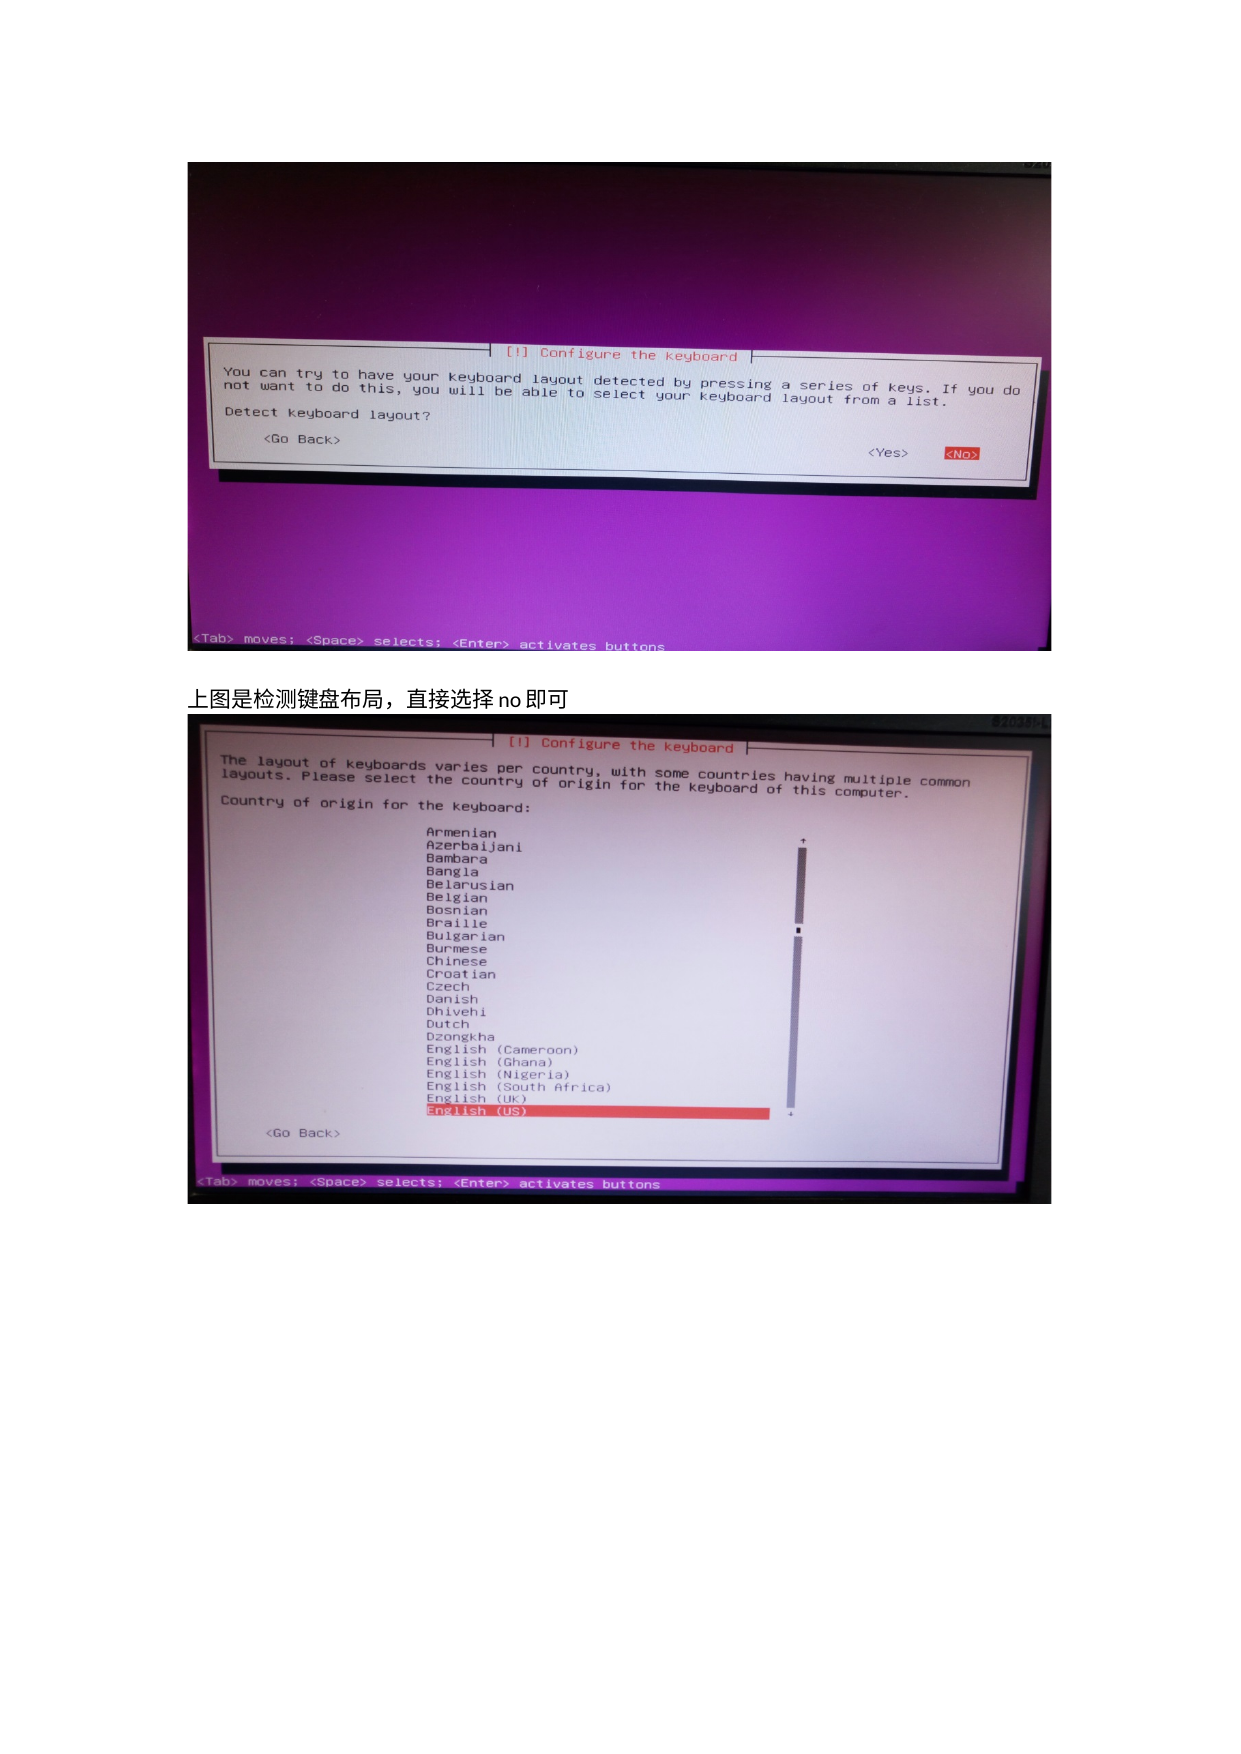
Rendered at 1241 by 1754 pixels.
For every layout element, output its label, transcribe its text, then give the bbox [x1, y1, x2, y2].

picture [187, 714, 1052, 1204]
text 上图是检测键盘布局，直接选择no即可 [187, 682, 1053, 714]
picture [187, 162, 1052, 651]
